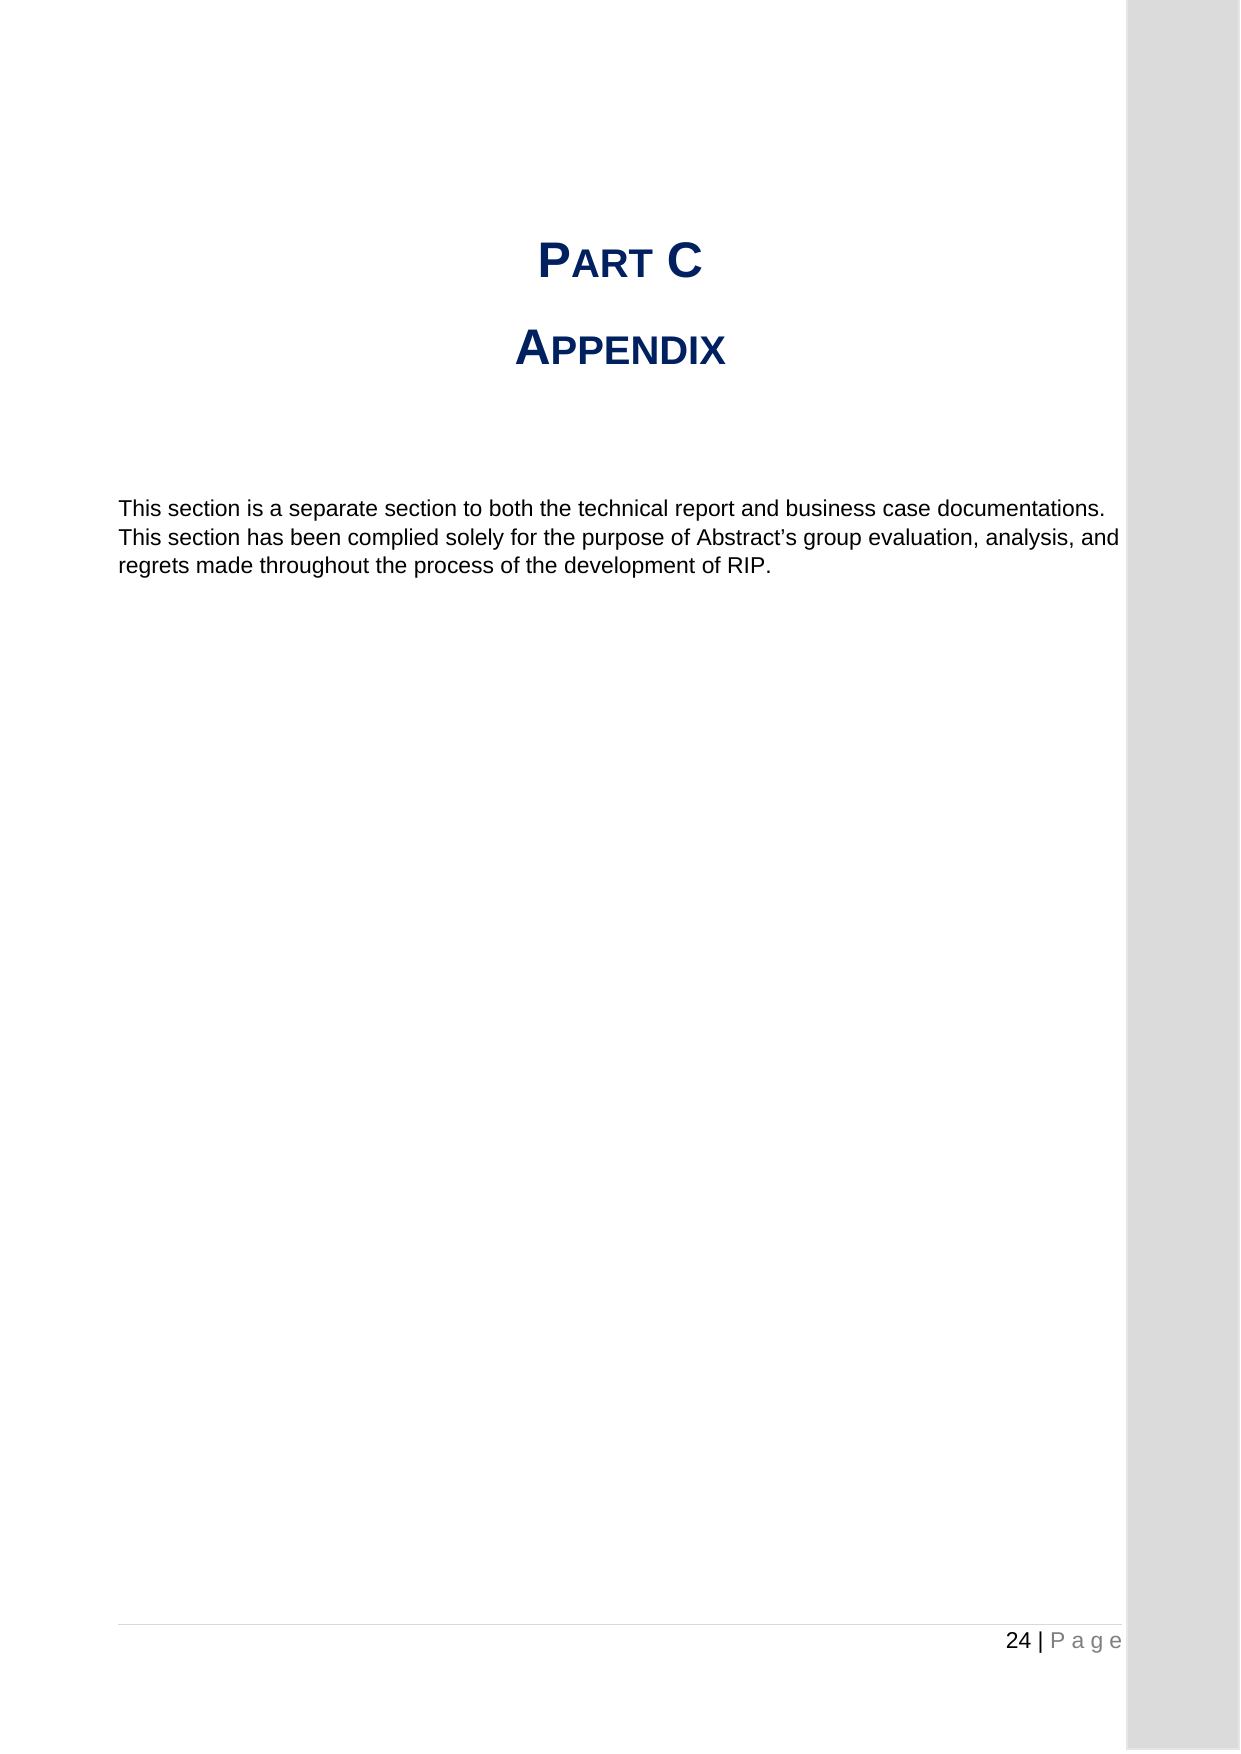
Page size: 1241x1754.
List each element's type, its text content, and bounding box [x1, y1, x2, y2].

text This section is a separate section to both the technical report and business case documentations. This section has been complied solely for the purpose of Abstract’s group evaluation, analysis, and regrets made throughout the process of the development of RIP. [118, 495, 1122, 578]
text Appendix [118, 318, 1122, 375]
text Part C [118, 231, 1122, 288]
